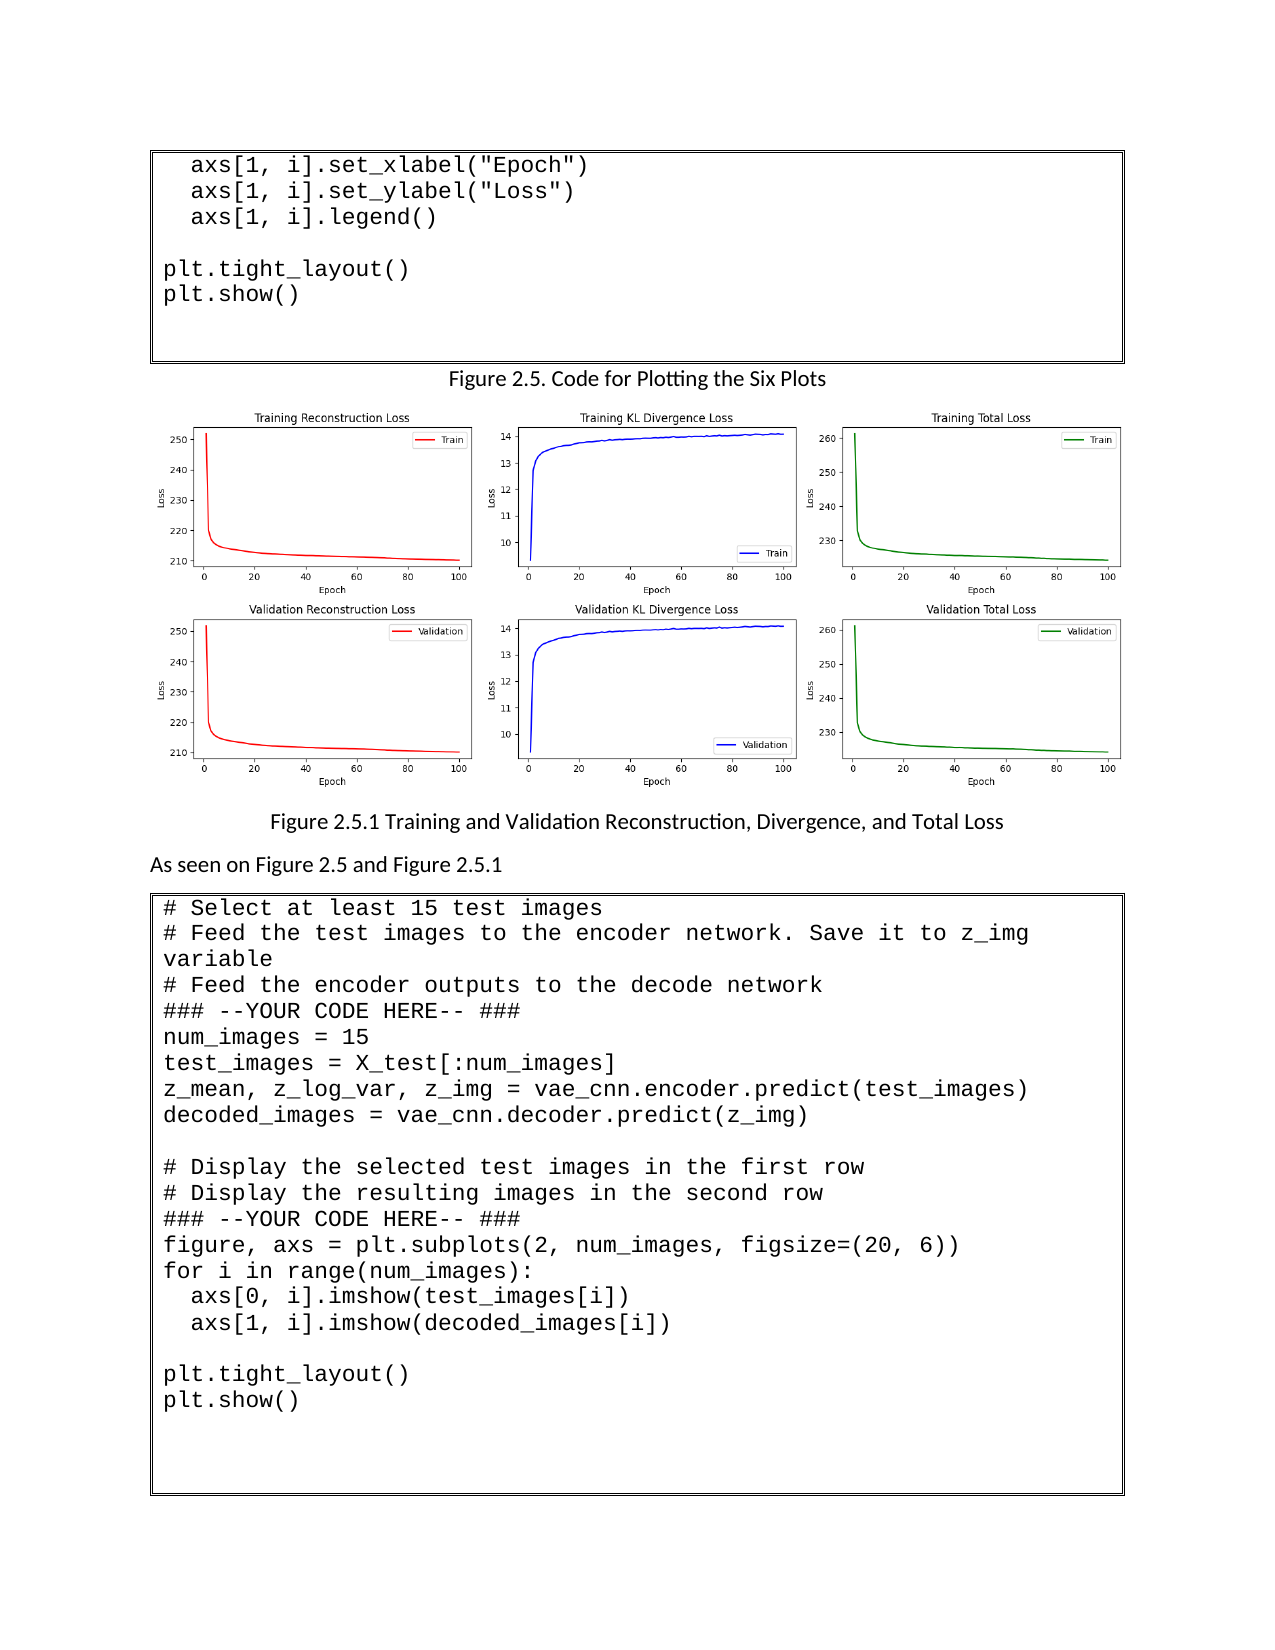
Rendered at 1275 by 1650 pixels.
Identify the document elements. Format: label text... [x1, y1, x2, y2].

text As seen on Figure 2.5 and Figure 2.5.1 [150, 850, 1125, 878]
table_header # Select at least 15 test images # Feed the test images to the encoder network. Save it to z_img variable # Feed the encoder outputs to the decode network ### --YOUR CODE HERE-- ### num_images = 15 test_images = X_test[:num_images] z_mean, z_log_var, z_img = vae_cnn.encoder.predict(test_images) decoded_images = vae_cnn.decoder.predict(z_img) # Display the selected test images in the first row # Display the resulting images in the second row ### --YOUR CODE HERE-- ### figure, axs = plt.subplots(2, num_images, figsize=(20, 6)) for i in range(num_images): axs[0, i].imshow(test_images[i]) axs[1, i].imshow(decoded_images[i]) plt.tight_layout() plt.show() [153, 896, 1122, 1492]
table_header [153, 153, 1122, 361]
text Figure 2.5. Code for Plotting the Six Plots [150, 364, 1125, 392]
text Figure 2.5.1 Training and Validation Reconstruction, Divergence, and Total Loss [150, 807, 1125, 835]
picture [150, 406, 1125, 793]
